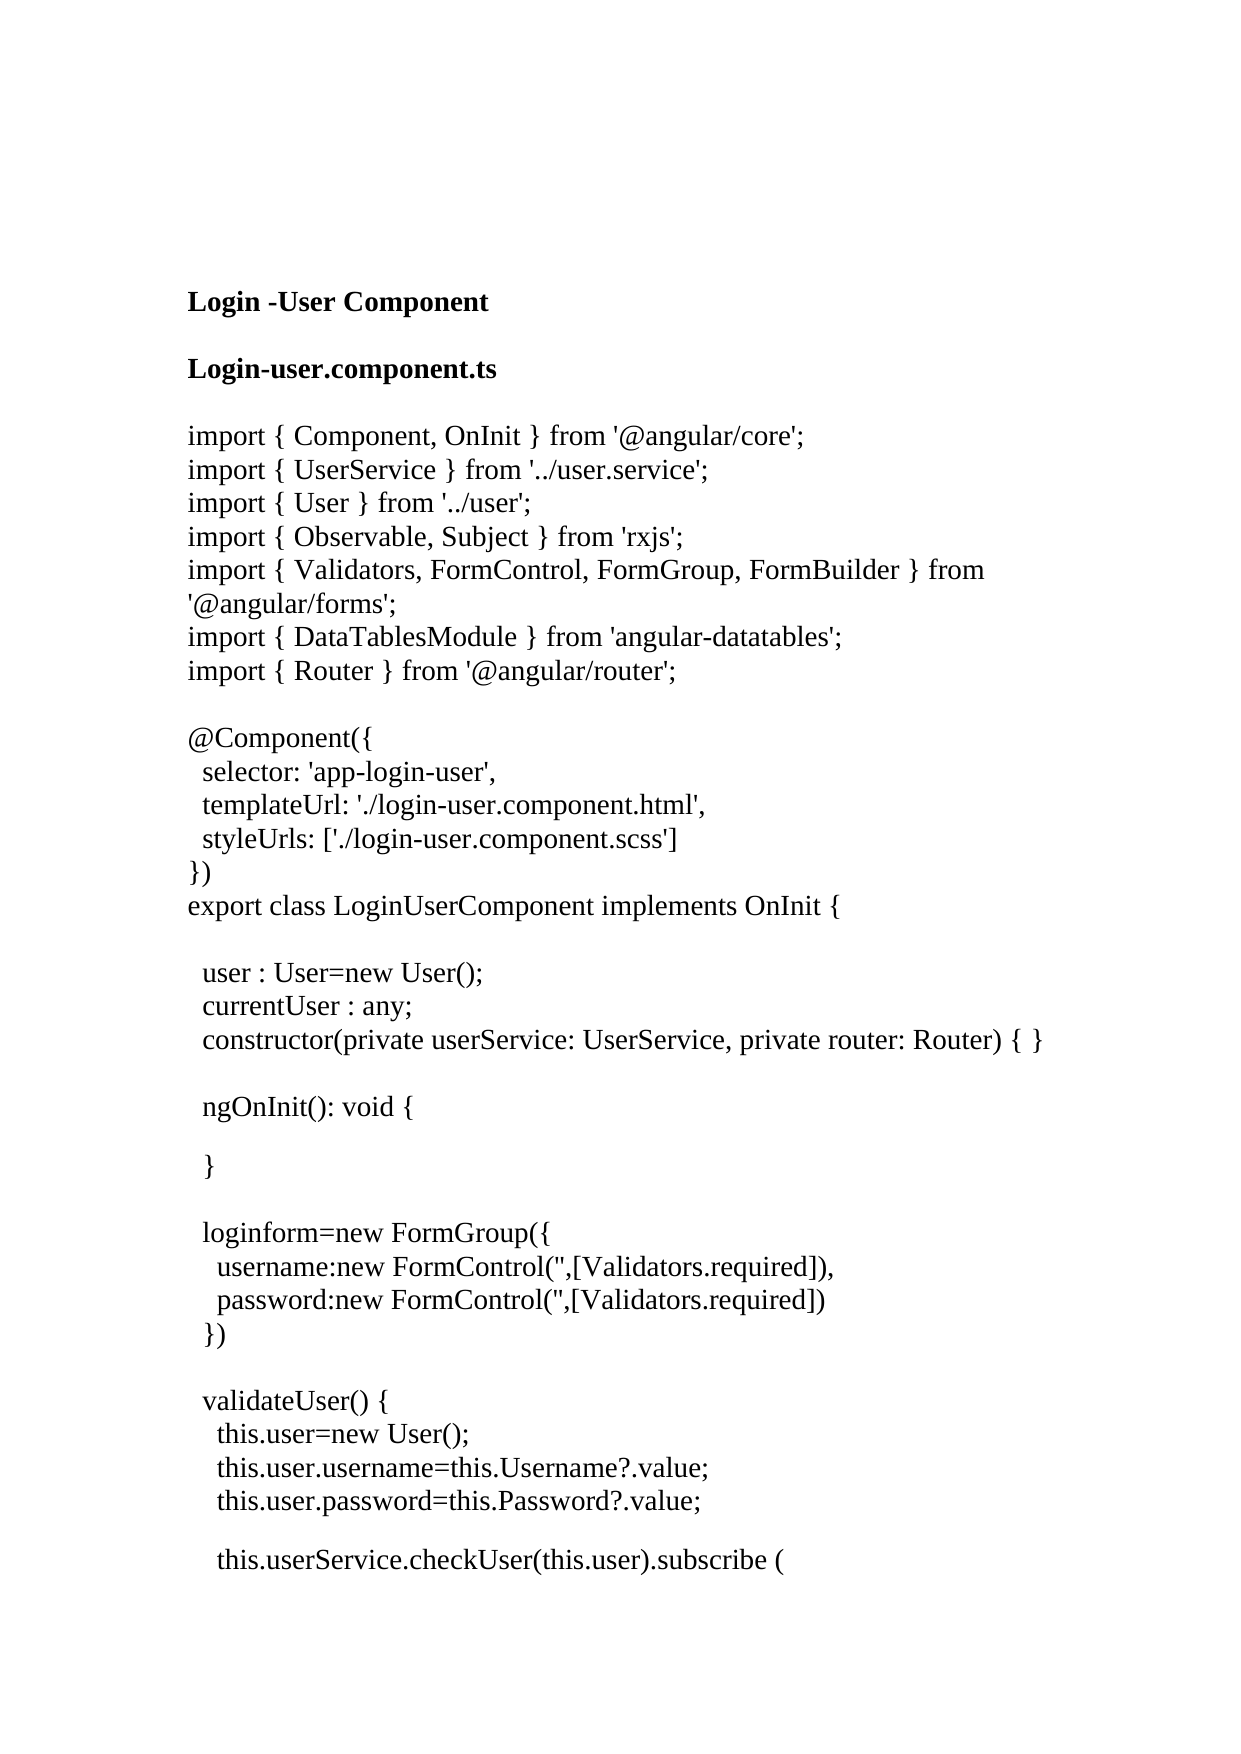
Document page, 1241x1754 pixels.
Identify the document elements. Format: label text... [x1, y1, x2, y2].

list constructor(private userService: UserService, private router: Router) { } [187, 1022, 1053, 1056]
list } [187, 1148, 1053, 1182]
list }) [187, 854, 1053, 888]
list import { Component, OnInit } from '@angular/core'; [187, 418, 1053, 452]
list Login -User Component [187, 284, 1053, 318]
list }) [187, 1316, 1053, 1349]
list this.user=new User(); [187, 1416, 1053, 1450]
list Login-user.component.ts [187, 351, 1053, 385]
list import { Validators, FormControl, FormGroup, FormBuilder } from '@angular/forms'; [187, 552, 1053, 619]
list loginform=new FormGroup({ [187, 1215, 1053, 1249]
list this.user.password=this.Password?.value; [187, 1483, 1053, 1517]
list user : User=new User(); [187, 955, 1053, 988]
list this.user.username=this.Username?.value; [187, 1450, 1053, 1483]
list import { Router } from '@angular/router'; [187, 653, 1053, 687]
list import { UserService } from '../user.service'; [187, 452, 1053, 485]
list @Component({ [187, 720, 1053, 754]
list validateUser() { [187, 1383, 1053, 1416]
list templateUrl: './login-user.component.html', [187, 787, 1053, 821]
list password:new FormControl('',[Validators.required]) [187, 1282, 1053, 1316]
list styleUrls: ['./login-user.component.scss'] [187, 821, 1053, 854]
list import { User } from '../user'; [187, 485, 1053, 519]
list import { DataTablesModule } from 'angular-datatables'; [187, 619, 1053, 653]
list ngOnInit(): void { [187, 1089, 1053, 1123]
list this.userService.checkUser(this.user).subscribe ( [187, 1542, 1053, 1576]
list username:new FormControl('',[Validators.required]), [187, 1249, 1053, 1282]
list export class LoginUserComponent implements OnInit { [187, 888, 1053, 921]
list selector: 'app-login-user', [187, 754, 1053, 787]
list currentUser : any; [187, 988, 1053, 1022]
list import { Observable, Subject } from 'rxjs'; [187, 519, 1053, 552]
